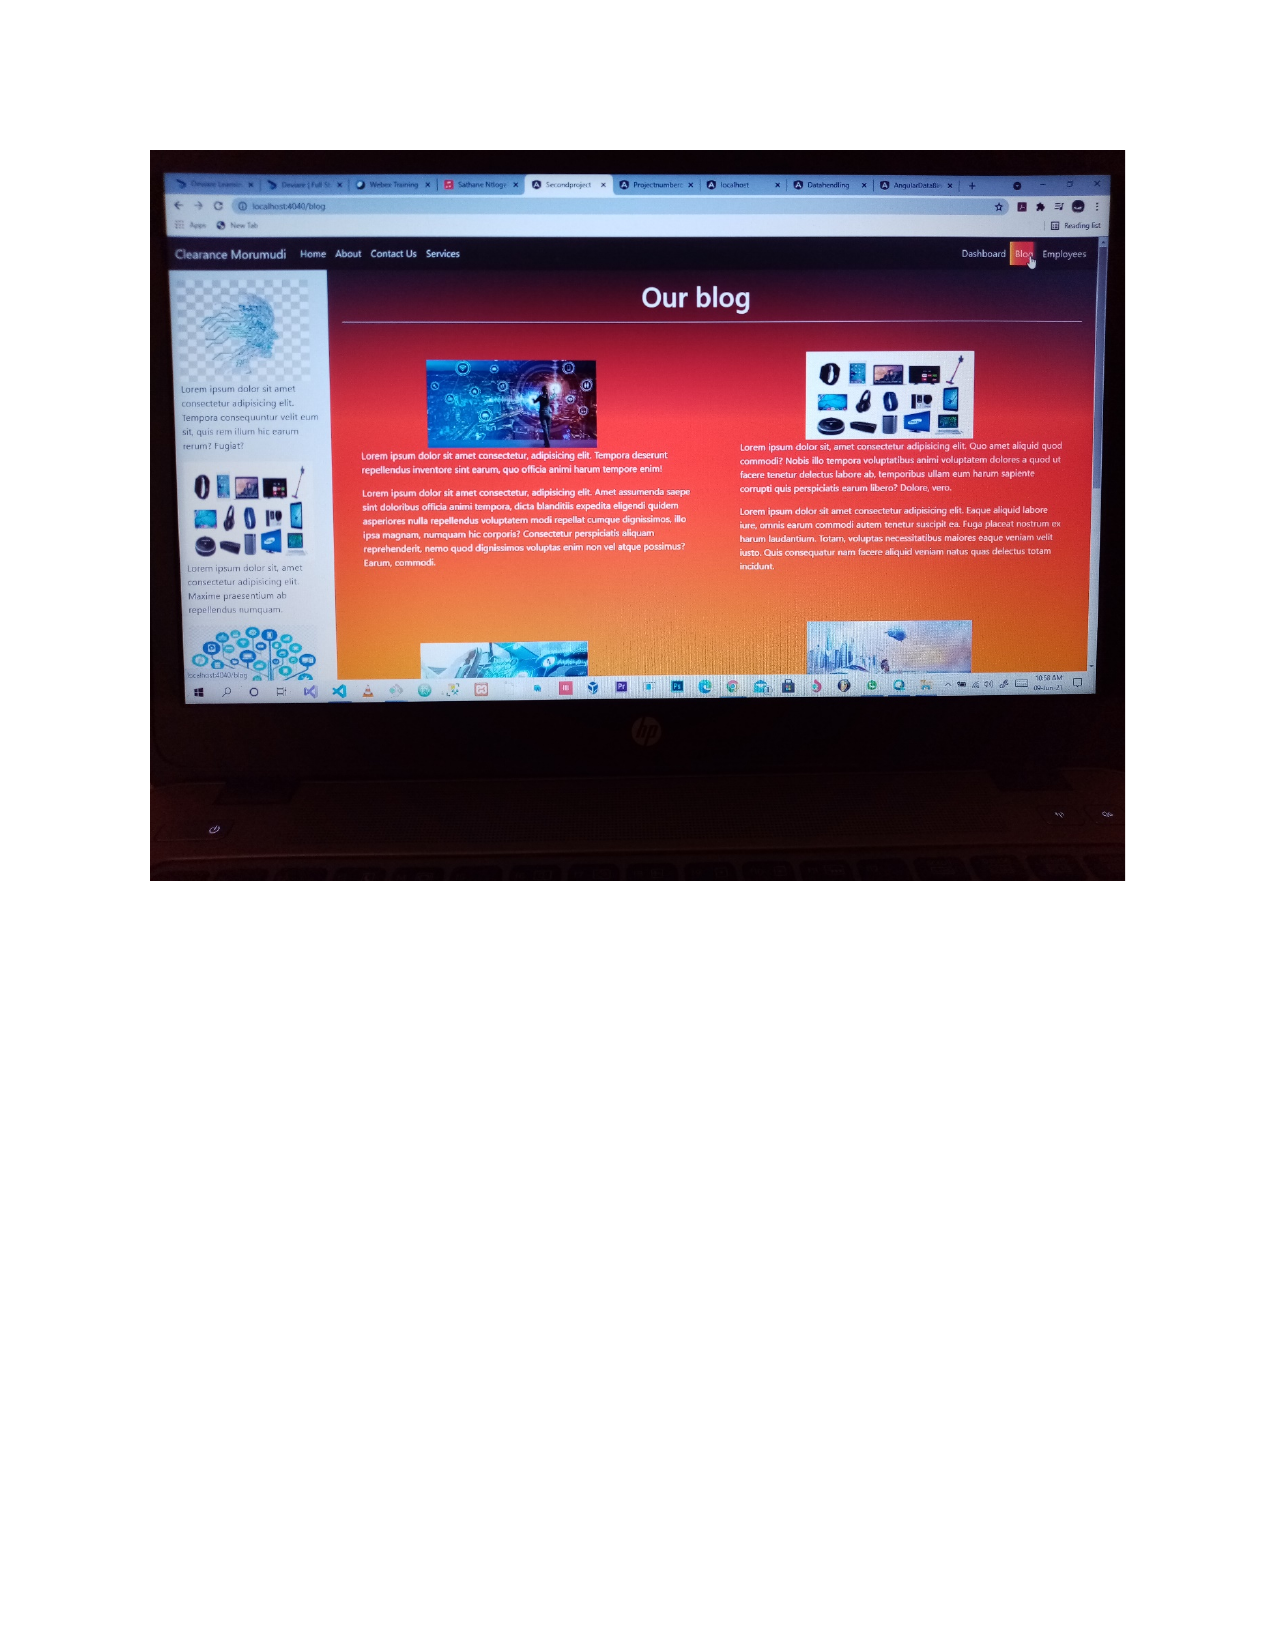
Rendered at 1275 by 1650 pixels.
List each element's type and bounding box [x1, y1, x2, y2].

picture [150, 150, 1125, 881]
